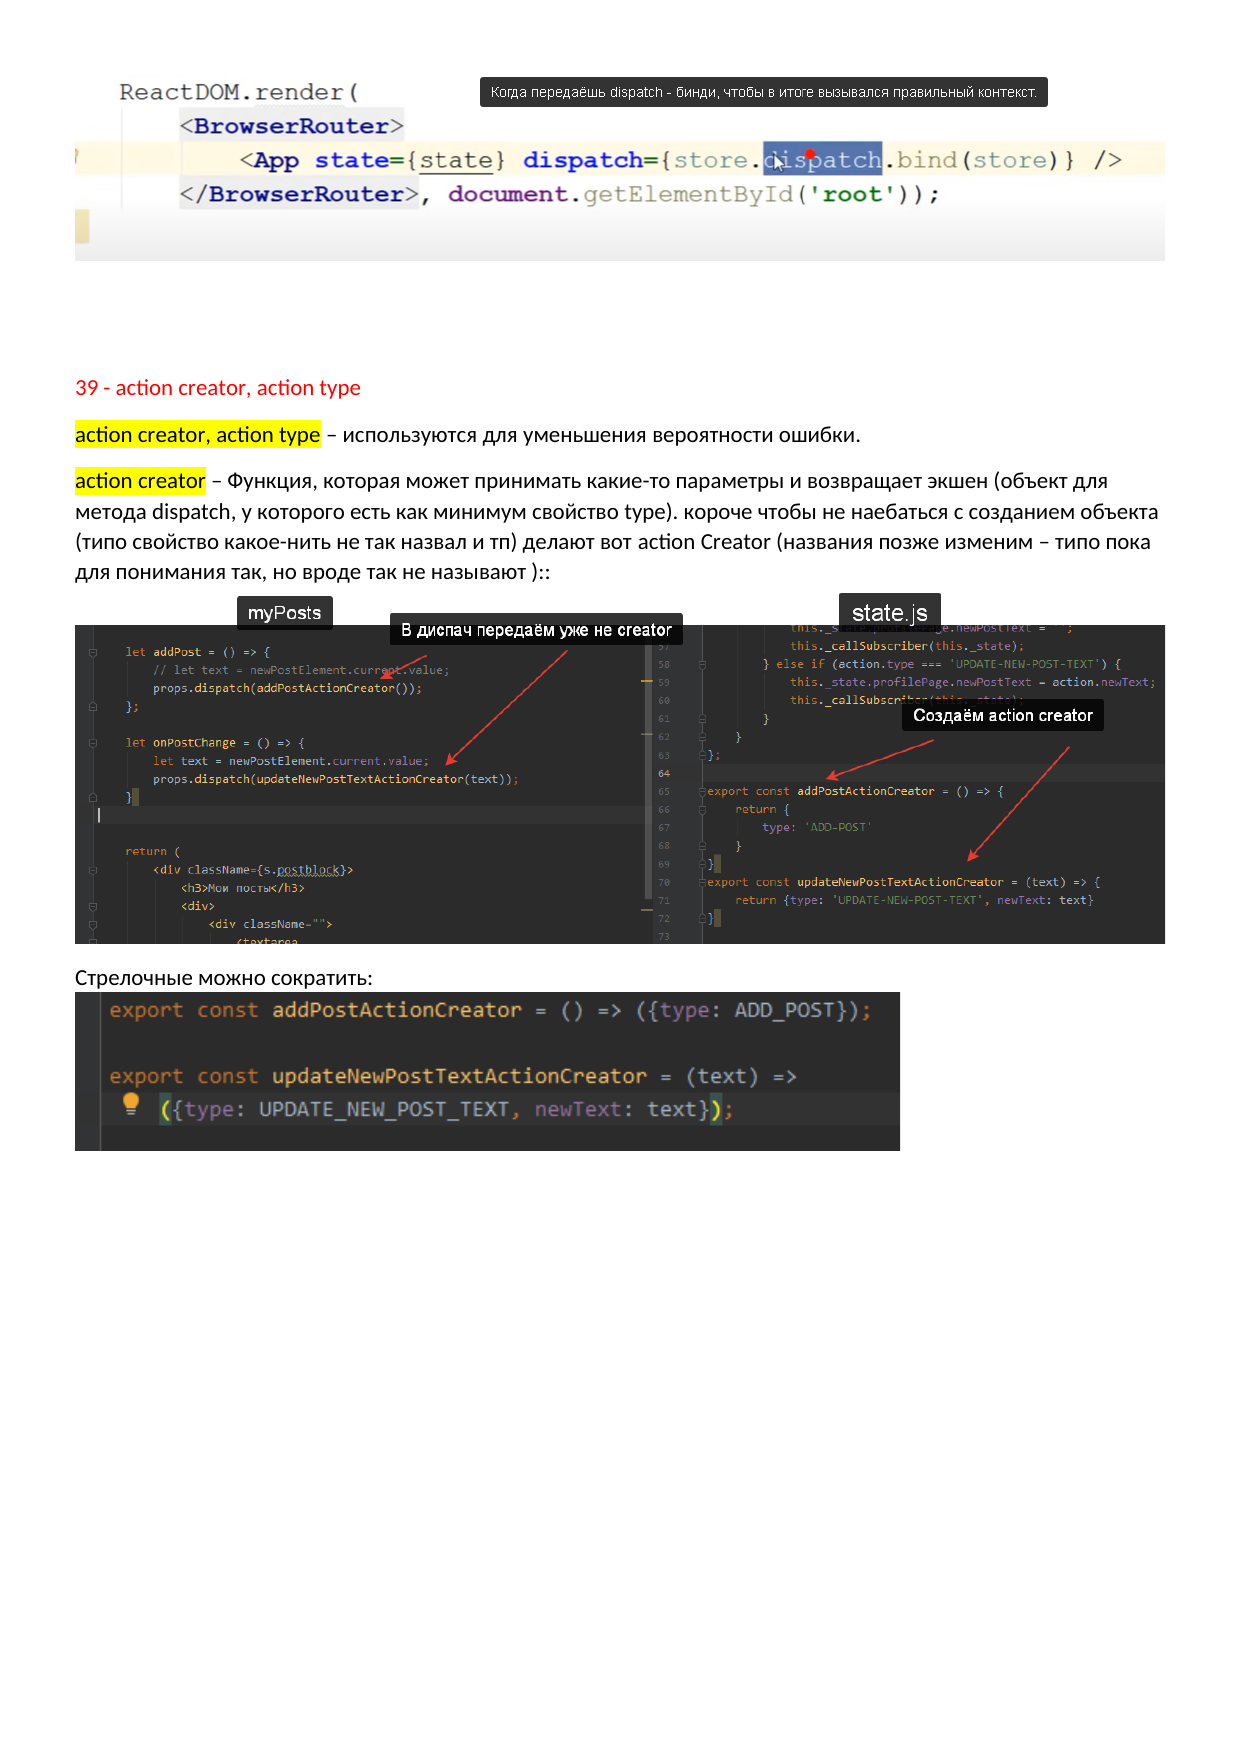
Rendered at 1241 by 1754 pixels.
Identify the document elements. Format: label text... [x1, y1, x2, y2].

text action creator, action type – используются для уменьшения вероятности ошибки. [321, 420, 1165, 448]
text action creator – Функция, которая может принимать какие-то параметры и возвращает экшен (объект для метода dispatch, у которого есть как минимум свойство type). короче чтобы не наебаться с созданием объекта (типо свойство какое-нить не так назвал и тп) делают вот action Creator (названия позже изменим – типо пока для понимания так, но вроде так не называют ):: [75, 467, 1165, 587]
picture [75, 587, 1166, 944]
picture [75, 75, 1166, 261]
picture [75, 992, 901, 1151]
text 39 - action creator, action type [75, 373, 1165, 401]
